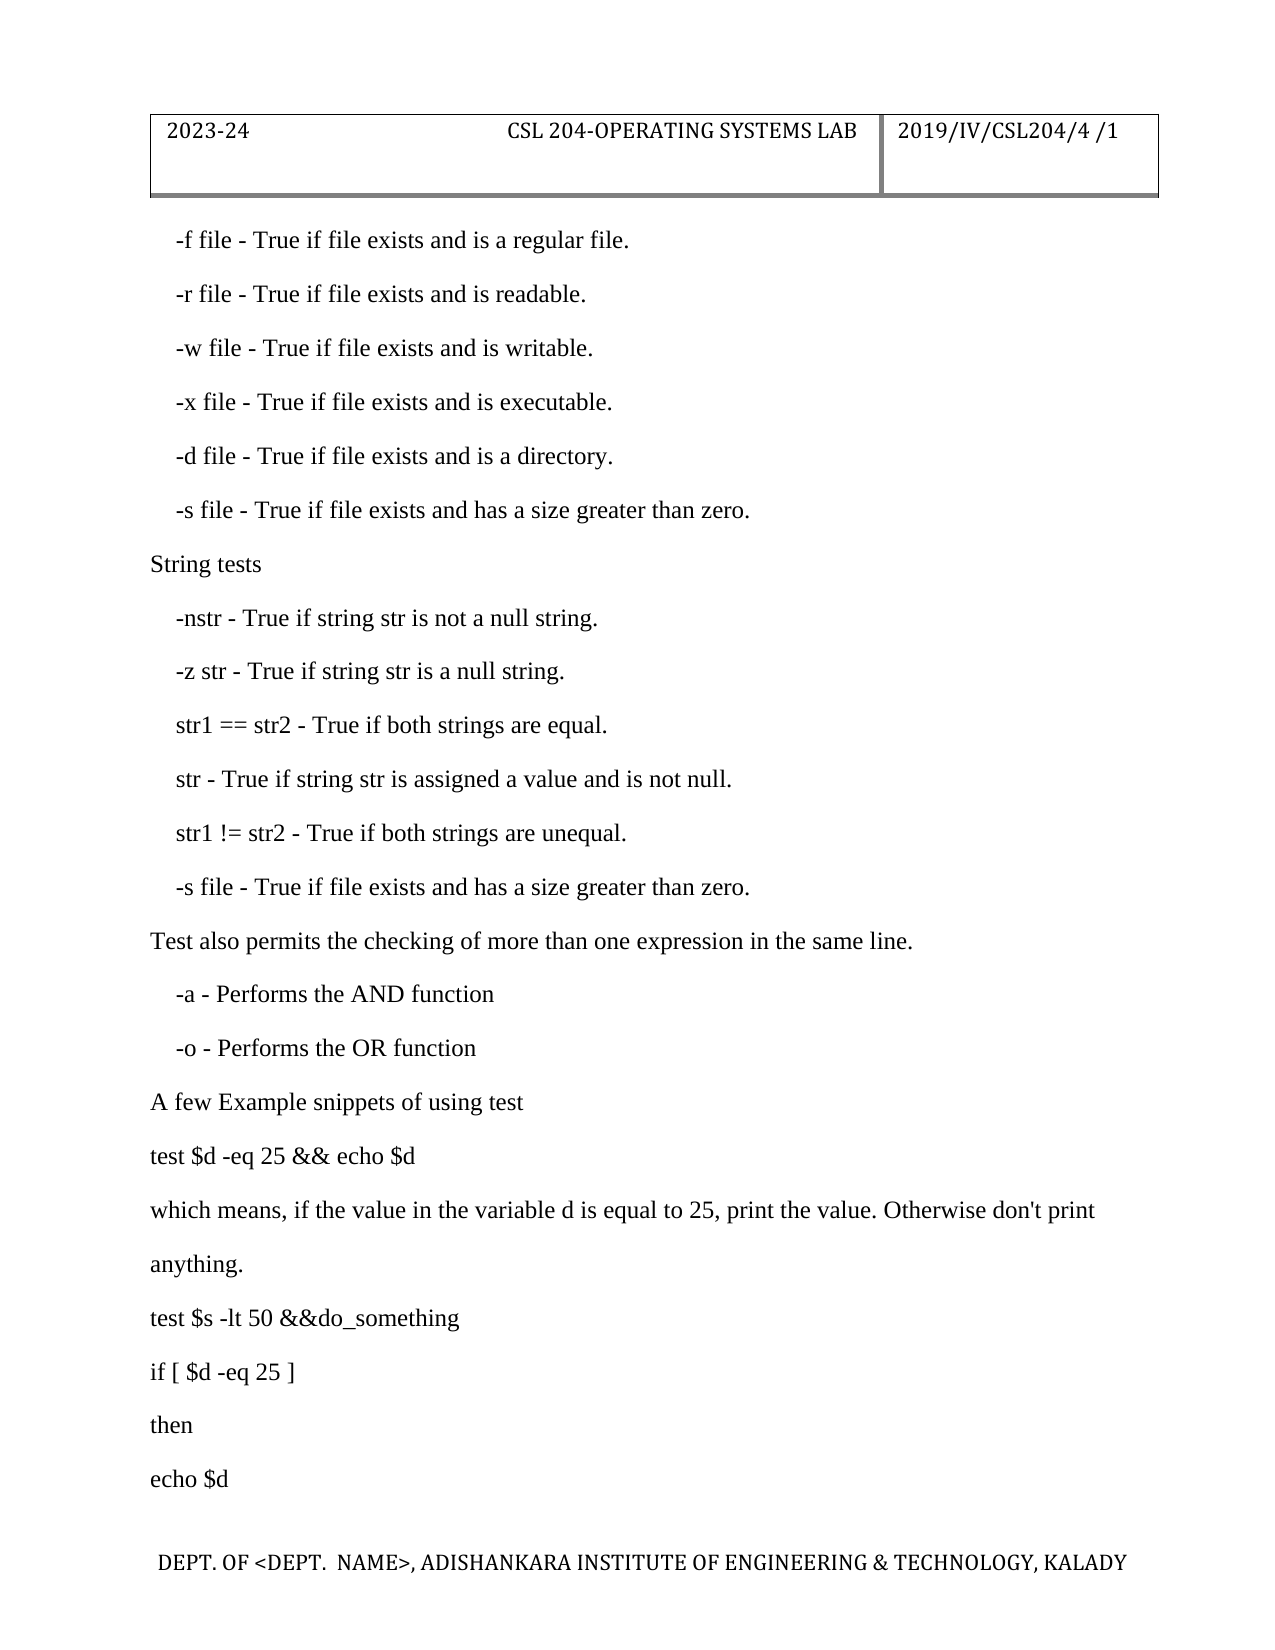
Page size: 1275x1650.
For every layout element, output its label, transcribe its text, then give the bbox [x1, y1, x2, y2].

text if [ $d -eq 25 ] [150, 1357, 1134, 1385]
text  str1 == str2 - True if both strings are equal. [150, 710, 1134, 739]
text anything. [150, 1249, 1134, 1278]
text  -x file - True if file exists and is executable. [150, 387, 1134, 416]
text  -z str - True if string str is a null string. [150, 656, 1134, 685]
text then [150, 1410, 1134, 1439]
text  -s file - True if file exists and has a size greater than zero. [150, 495, 1134, 524]
text  -nstr - True if string str is not a null string. [150, 603, 1134, 631]
text which means, if the value in the variable d is equal to 25, print the value. Otherwise don't print [150, 1195, 1134, 1224]
text  -o - Performs the OR function [150, 1033, 1134, 1062]
text String tests [150, 549, 1134, 577]
text  -r file - True if file exists and is readable. [150, 279, 1134, 308]
text  str1 != str2 - True if both strings are unequal. [150, 818, 1134, 847]
text test $d -eq 25 && echo $d [150, 1141, 1134, 1170]
text A few Example snippets of using test [150, 1087, 1134, 1116]
text  -w file - True if file exists and is writable. [150, 333, 1134, 362]
text  -d file - True if file exists and is a directory. [150, 441, 1134, 470]
text test $s -lt 50 &&do_something [150, 1303, 1134, 1331]
text  -f file - True if file exists and is a regular file. [150, 226, 1134, 254]
text Test also permits the checking of more than one expression in the same line. [150, 926, 1134, 954]
text  -s file - True if file exists and has a size greater than zero. [150, 872, 1134, 901]
text echo $d [150, 1464, 1134, 1493]
text  str - True if string str is assigned a value and is not null. [150, 764, 1134, 793]
text  -a - Performs the AND function [150, 979, 1134, 1008]
